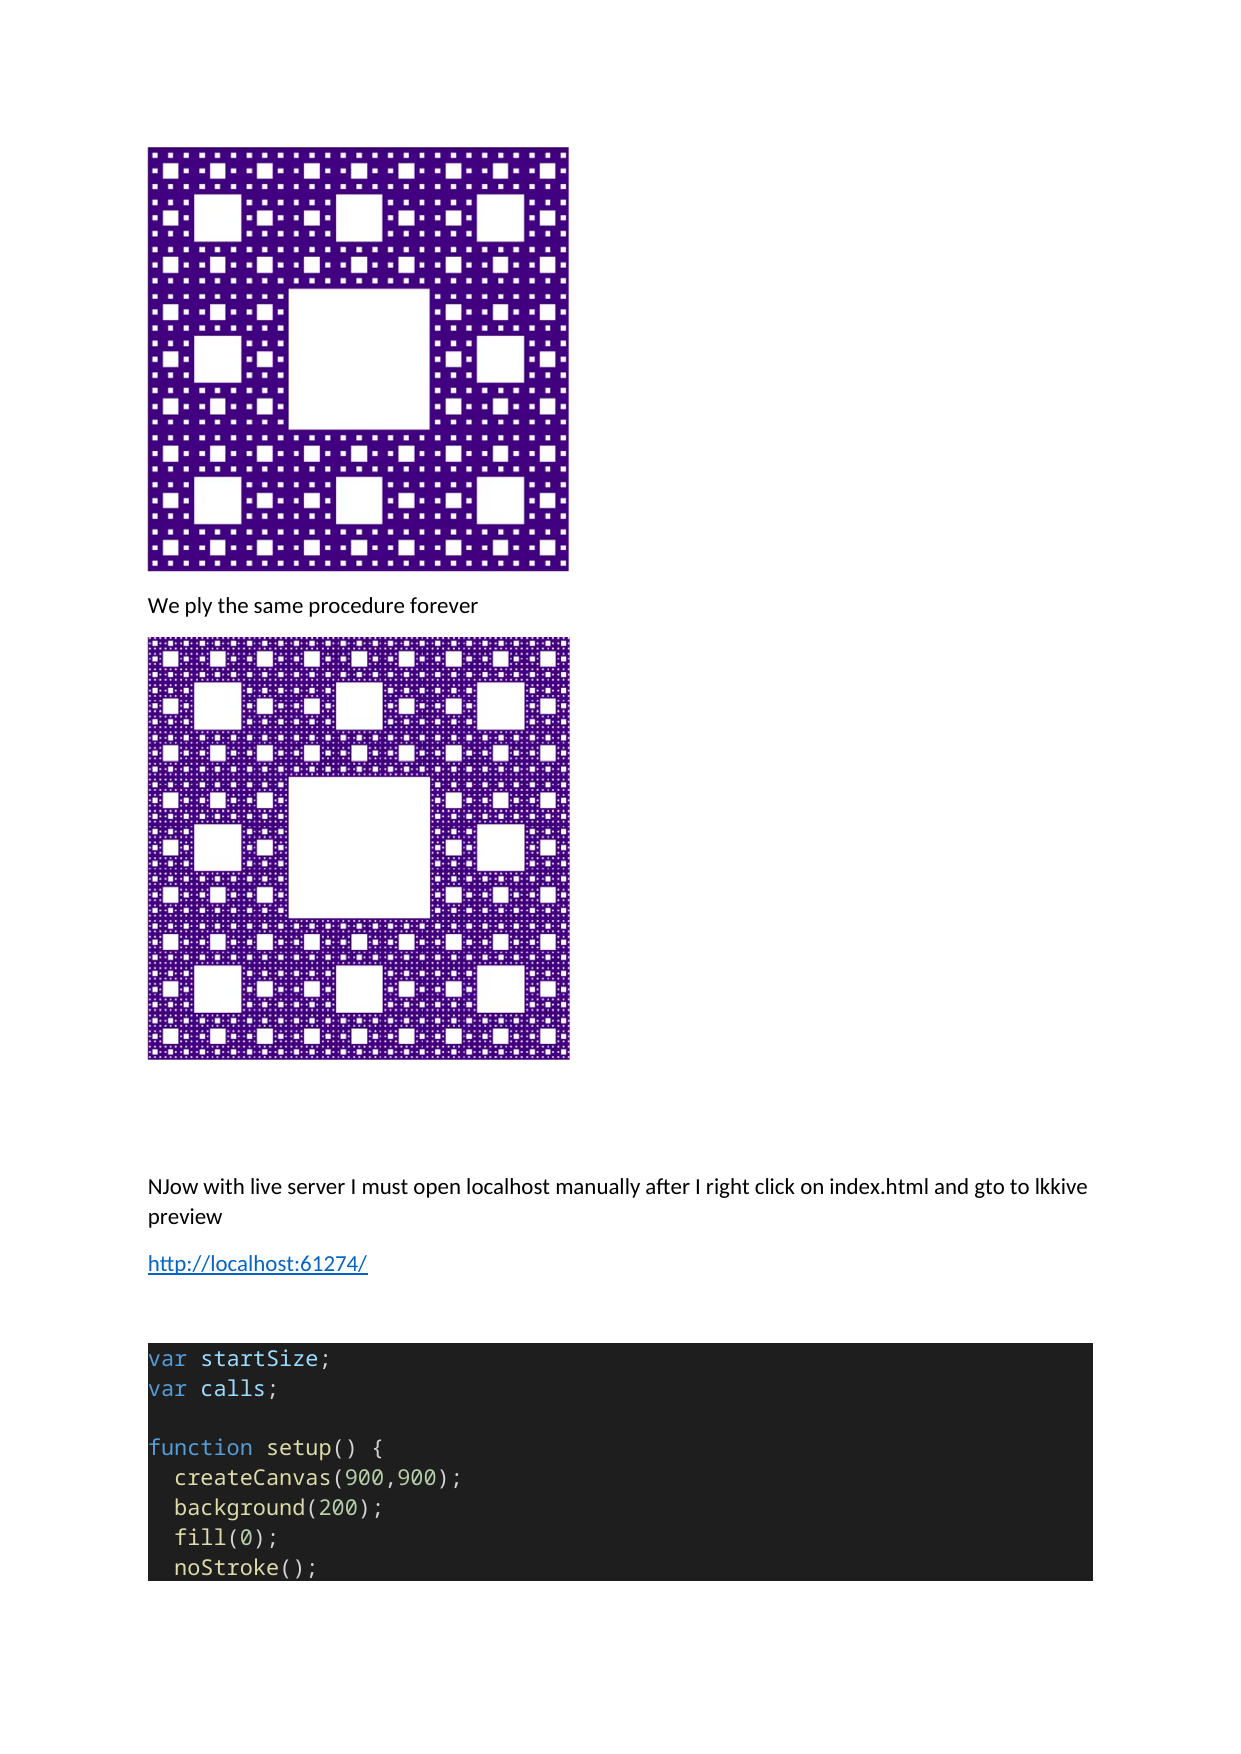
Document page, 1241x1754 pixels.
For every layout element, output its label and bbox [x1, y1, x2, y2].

picture [147, 147, 569, 572]
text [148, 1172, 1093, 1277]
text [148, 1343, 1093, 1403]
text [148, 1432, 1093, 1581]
picture [147, 637, 570, 1060]
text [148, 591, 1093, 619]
